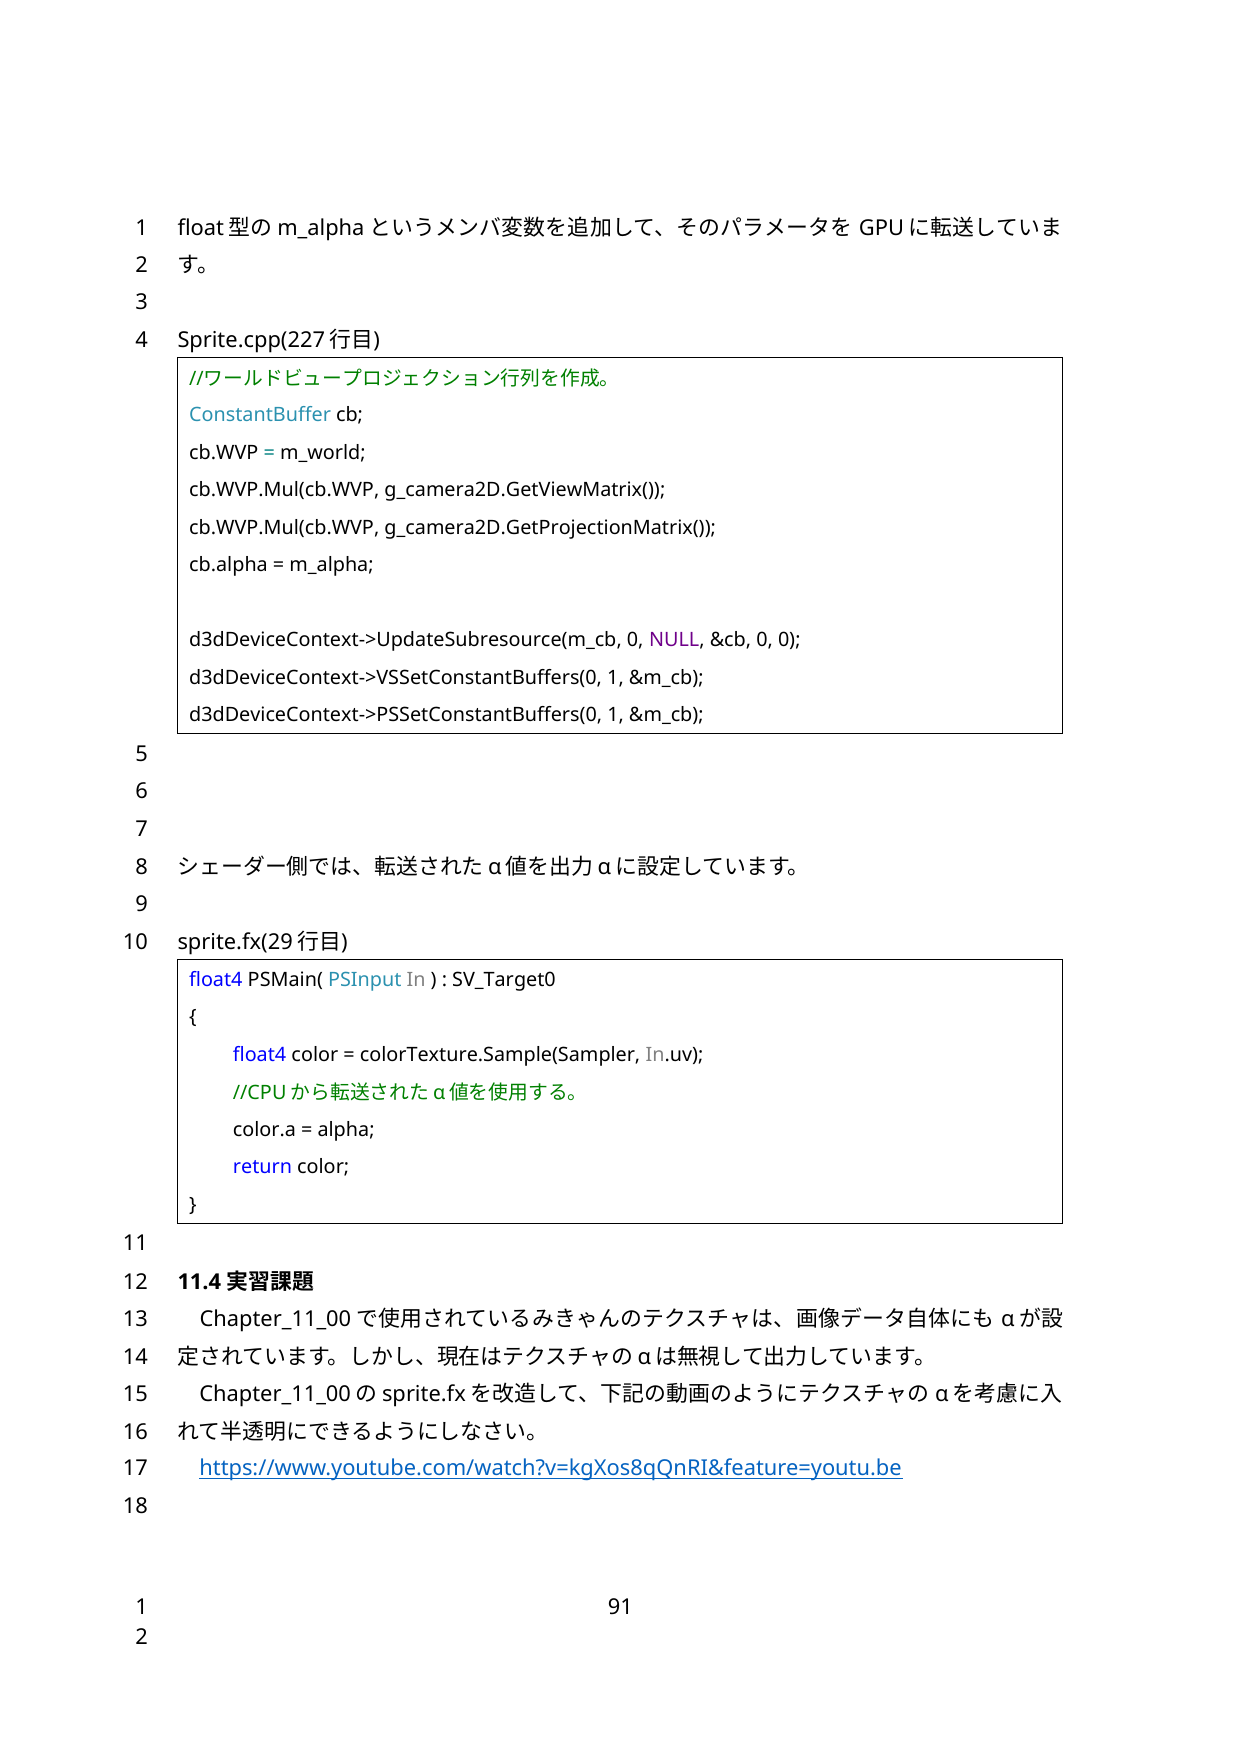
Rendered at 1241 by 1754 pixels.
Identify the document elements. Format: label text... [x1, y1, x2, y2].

text Chapter_11_00で使用されているみきゃんのテクスチャは、画像データ自体にもαが設定されています。しかし、現在はテクスチャのαは無視して出力しています。 [177, 1298, 1063, 1373]
text シェーダー側では、転送されたα値を出力αに設定しています。 [177, 846, 1063, 884]
text Chapter_11_00のsprite.fxを改造して、下記の動画のようにテクスチャのαを考慮に入れて半透明にできるようにしなさい。 [177, 1373, 1063, 1448]
subtitle 11.4 実習課題 [177, 1261, 1063, 1298]
text sprite.fx(29行目) [177, 921, 1063, 959]
text https://www.youtube.com/watch?v=kgXos8qQnRI&feature=youtu.be [177, 1448, 1063, 1486]
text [177, 207, 1063, 282]
table_header float4 PSMain( PSInput In ) : SV_Target0 { float4 color = colorTexture.Sample(Sampler, In.uv); //CPUから転送されたα値を使用する。 color.a = alpha; return color; } [178, 960, 1062, 1222]
table_header //ワールドビュープロジェクション行列を作成。 ConstantBuffer cb; cb.WVP = m_world; cb.WVP.Mul(cb.WVP, g_camera2D.GetViewMatrix()); cb.WVP.Mul(cb.WVP, g_camera2D.GetProjectionMatrix()); cb.alpha = m_alpha; d3dDeviceContext->UpdateSubresource(m_cb, 0, NULL, &cb, 0, 0); d3dDeviceContext->VSSetConstantBuffers(0, 1, &m_cb); d3dDeviceContext->PSSetConstantBuffers(0, 1, &m_cb); [178, 358, 1062, 733]
text Sprite.cpp(227行目) [177, 319, 1063, 357]
